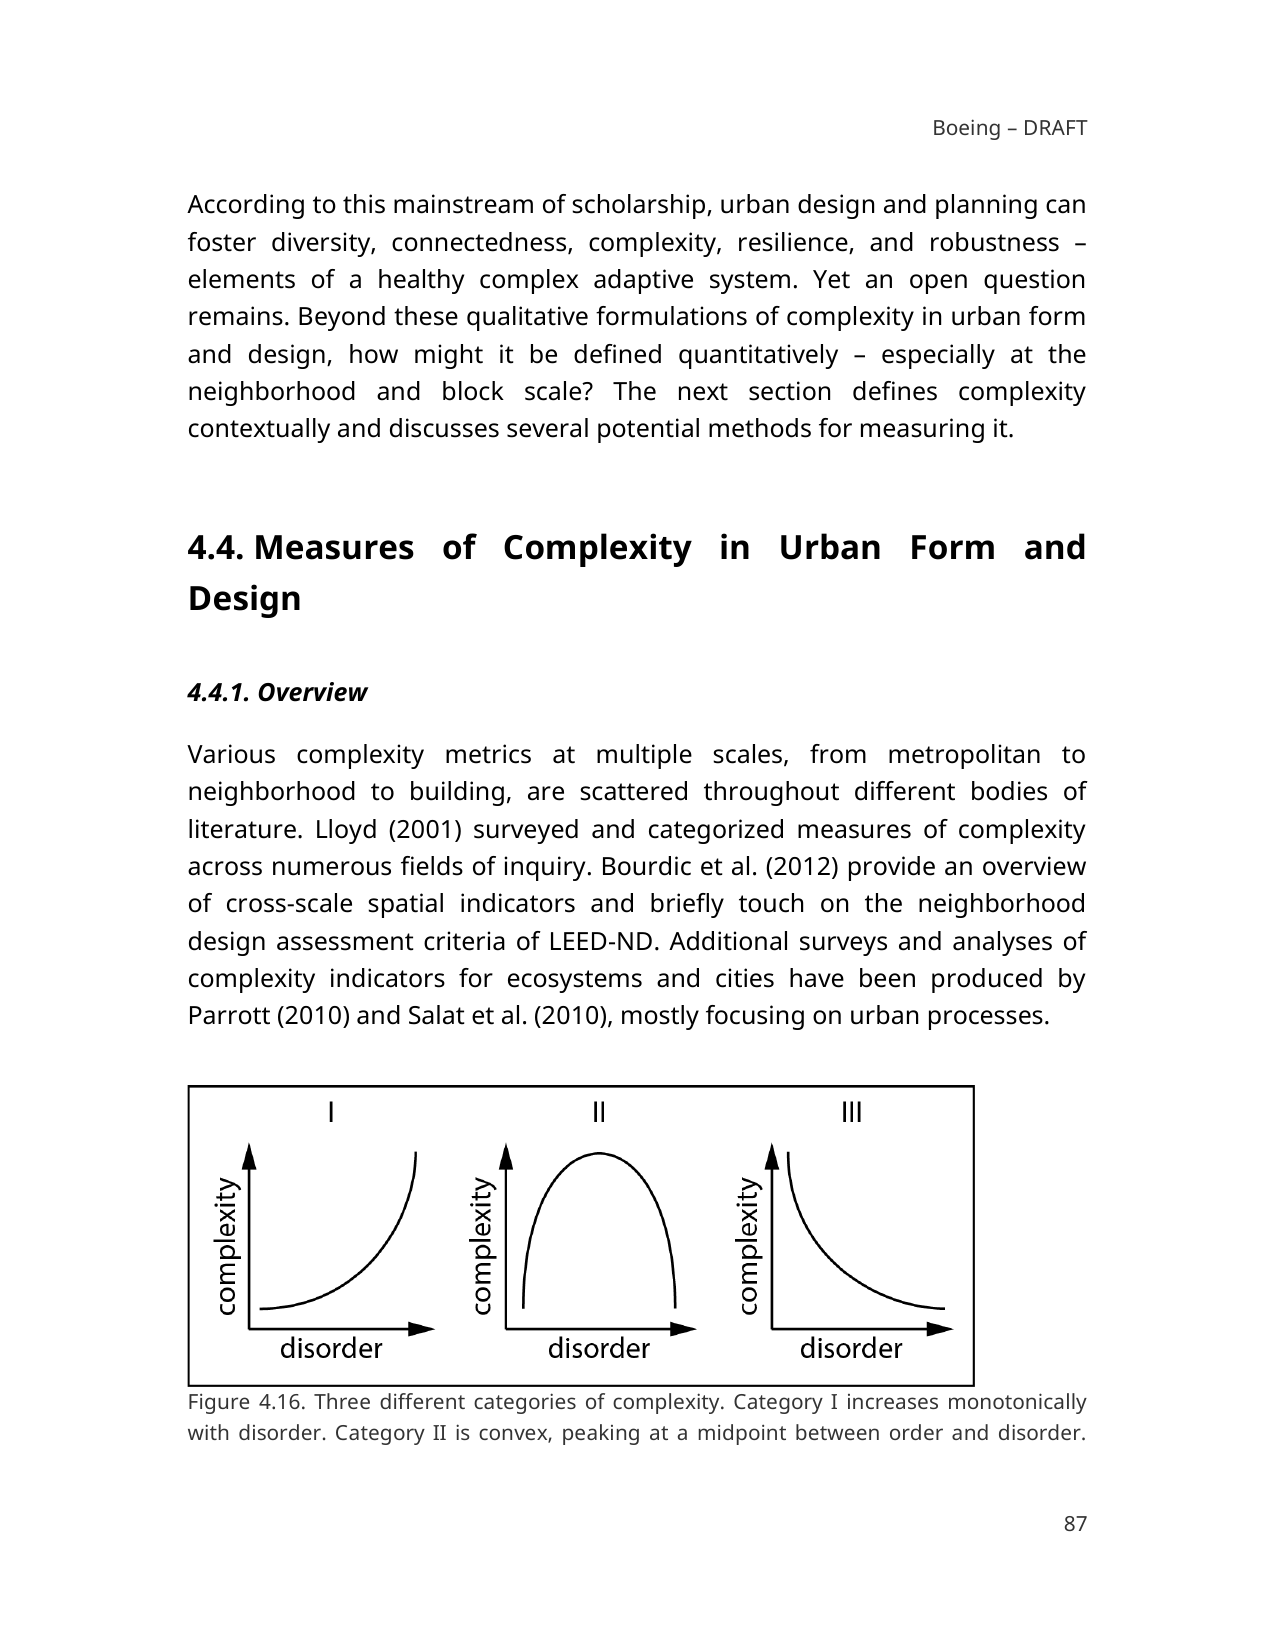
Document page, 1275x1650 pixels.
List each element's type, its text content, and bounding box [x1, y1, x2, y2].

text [187, 1387, 1087, 1447]
text Various complexity metrics at multiple scales, from metropolitan to neighborhood to building, are scattered throughout different bodies of literature. Lloyd (2001) surveyed and categorized measures of complexity across numerous fields of inquiry. Bourdic et al. (2012) provide an overview of cross-scale spatial indicators and briefly touch on the neighborhood design assessment criteria of LEED-ND. Additional surveys and analyses of complexity indicators for ecosystems and cities have been produced by Parrott (2010) and Salat et al. (2010), mostly focusing on urban processes. [187, 737, 1087, 1032]
picture [187, 1085, 975, 1387]
text According to this mainstream of scholarship, urban design and planning can foster diversity, connectedness, complexity, resilience, and robustness – elements of a healthy complex adaptive system. Yet an open question remains. Beyond these qualitative formulations of complexity in urban form and design, how might it be defined quantitatively – especially at the neighborhood and block scale? The next section defines complexity contextually and discusses several potential methods for measuring it. [187, 187, 1087, 445]
subtitle Measures of Complexity in Urban Form and Design [187, 523, 1087, 620]
subtitle Overview [187, 675, 1087, 709]
